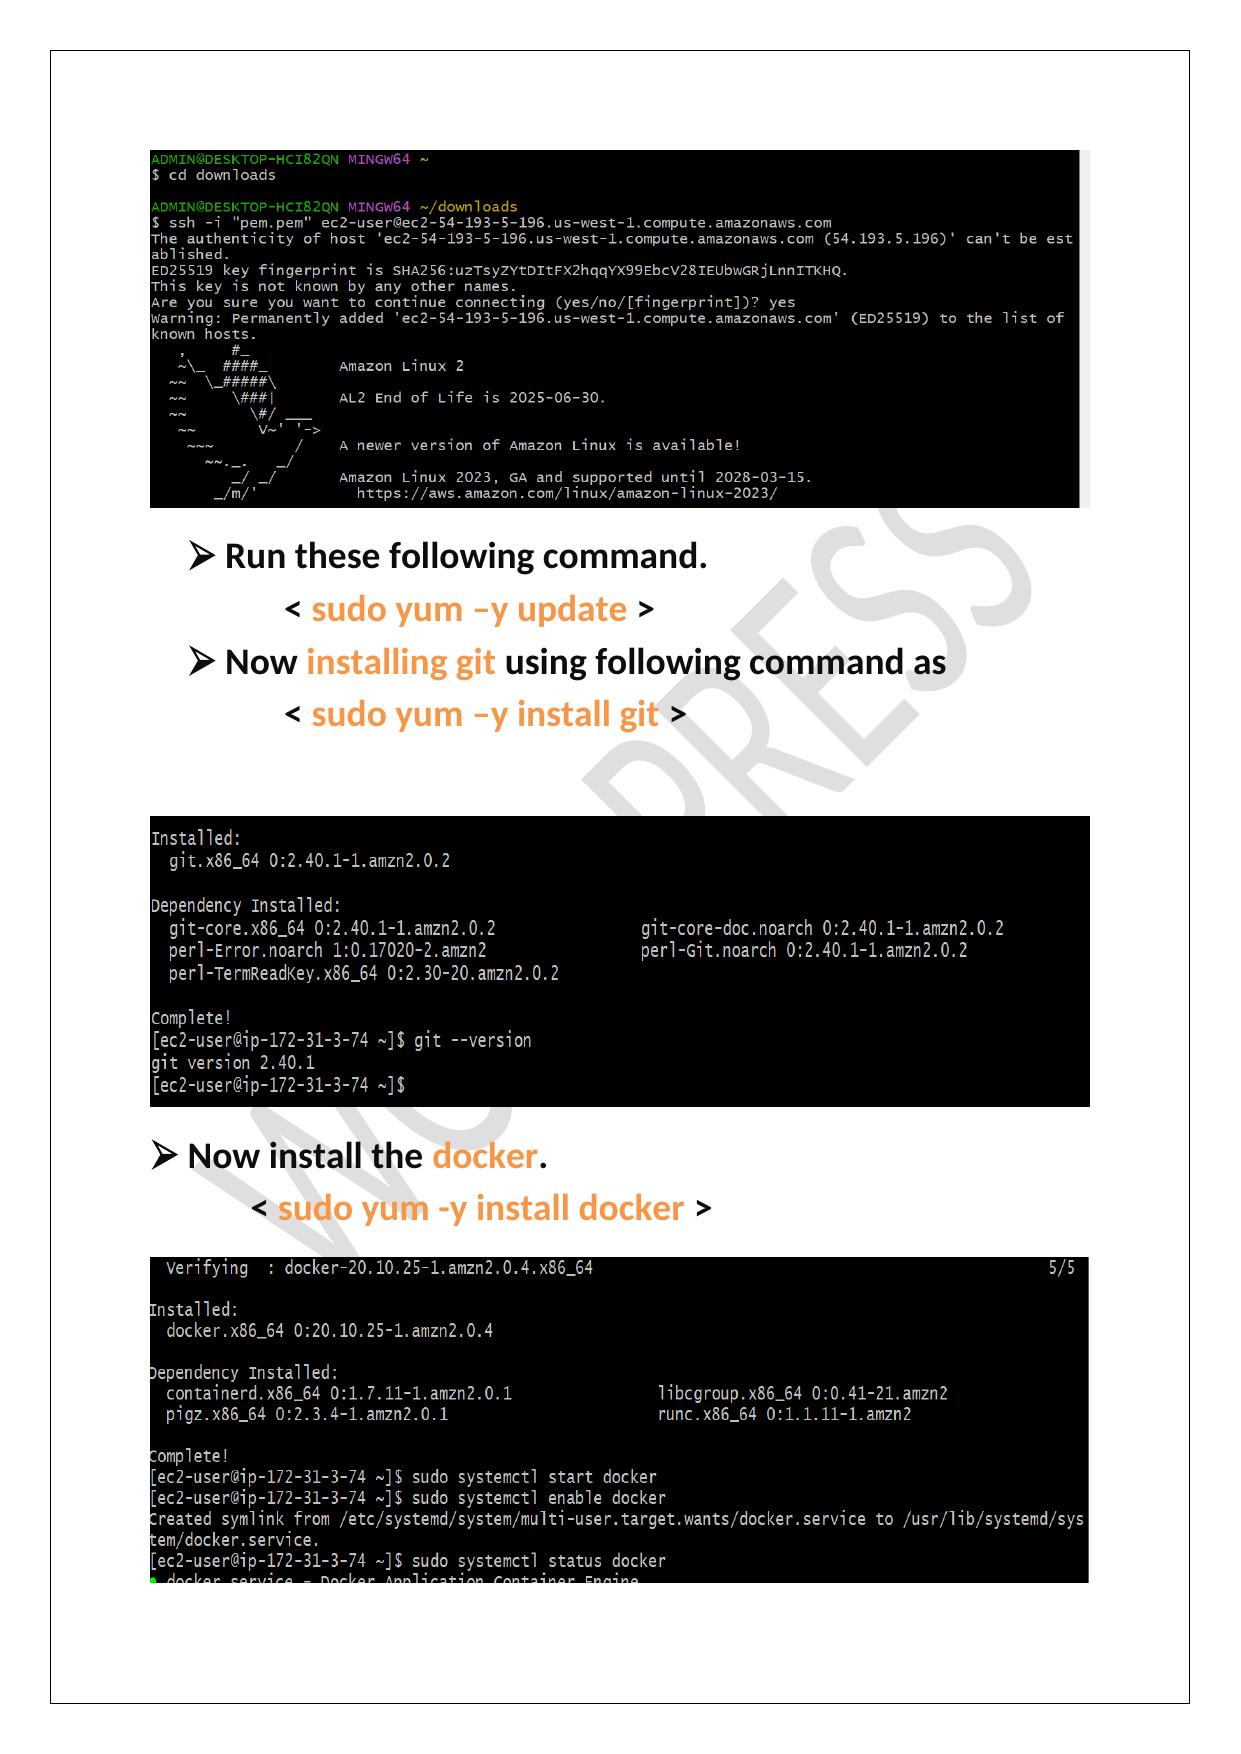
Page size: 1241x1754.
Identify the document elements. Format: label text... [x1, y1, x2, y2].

picture [150, 1257, 1089, 1583]
list Now installing git using following command as [187, 638, 1090, 683]
list < sudo yum –y install git > [225, 690, 1090, 736]
picture [150, 816, 1090, 1107]
list Run these following command. [187, 532, 1090, 578]
list Now install the docker. [150, 1132, 1090, 1177]
picture [150, 150, 1091, 508]
list < sudo yum -y install docker > [225, 1184, 1090, 1230]
list < sudo yum –y update > [225, 585, 1090, 631]
